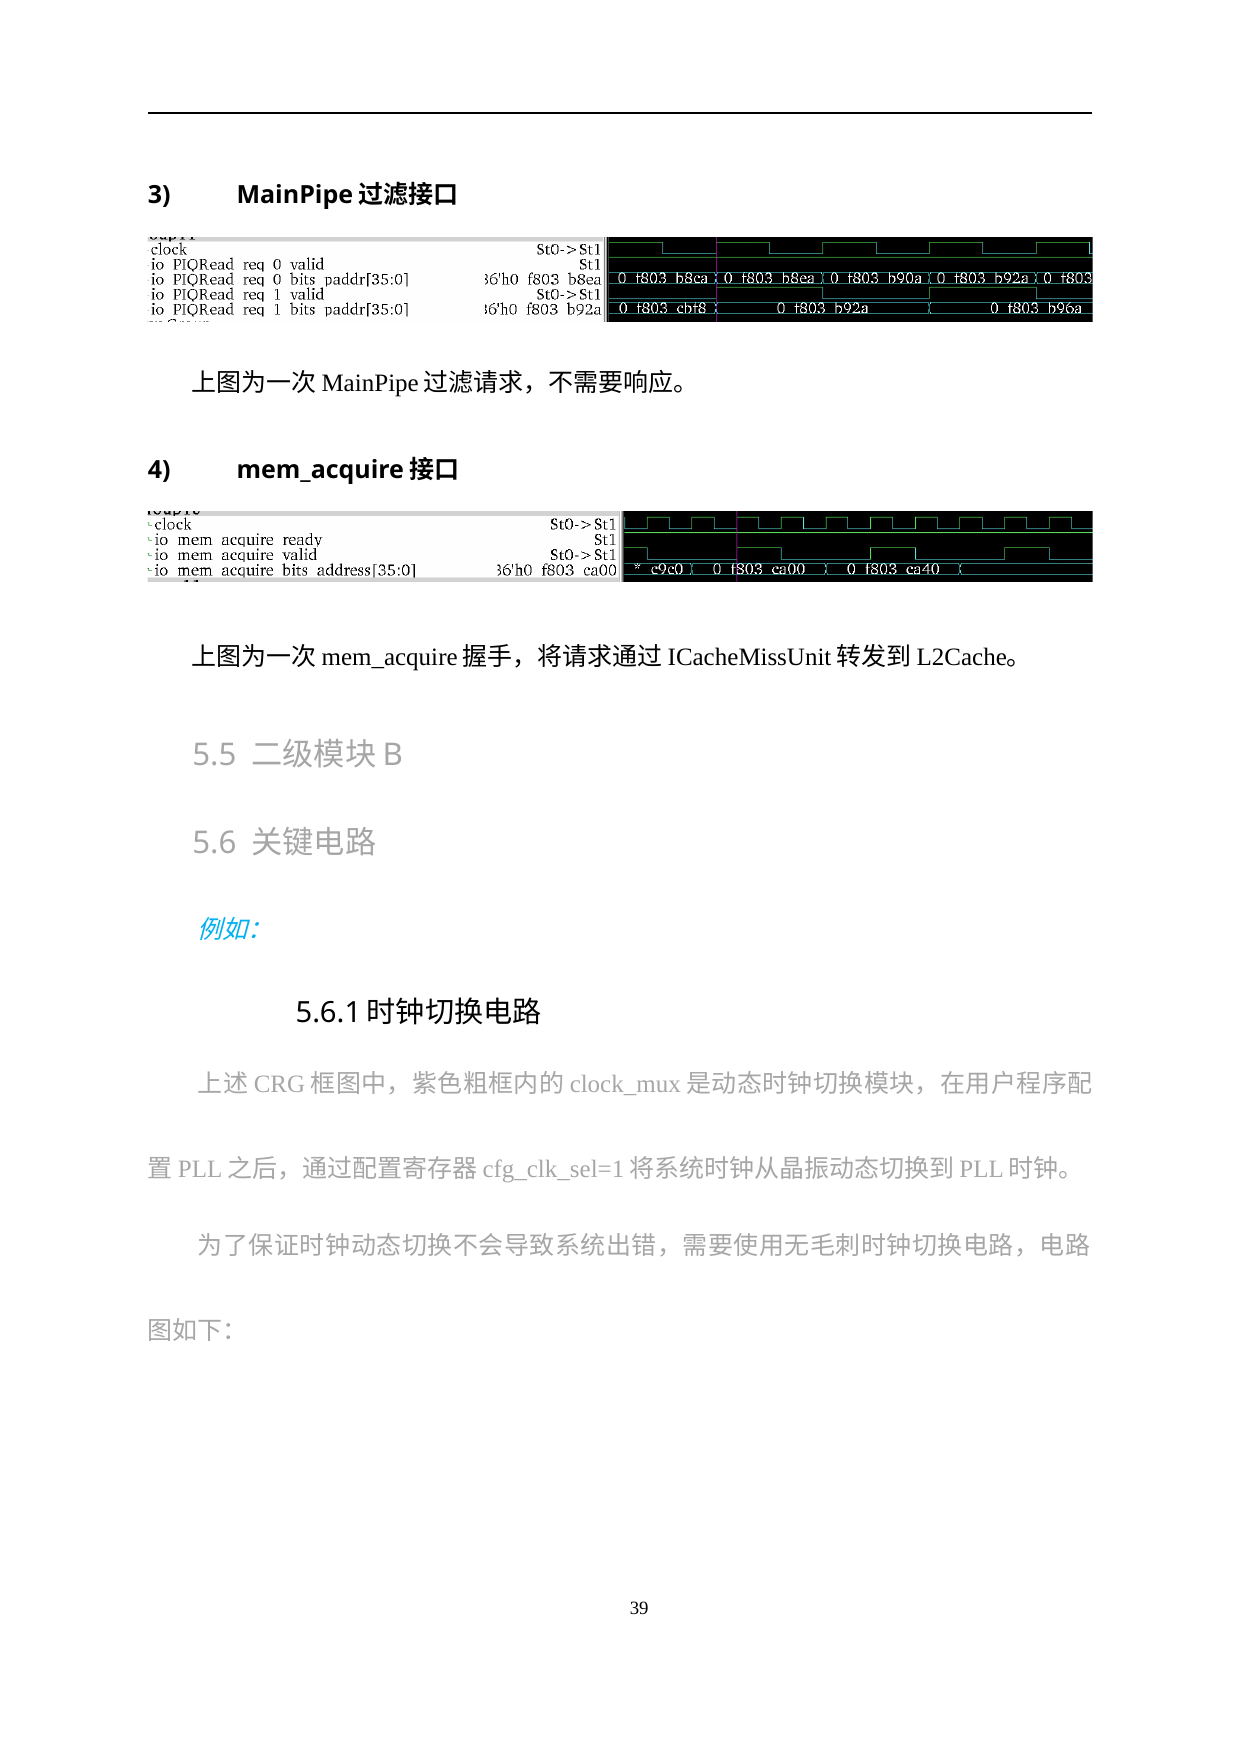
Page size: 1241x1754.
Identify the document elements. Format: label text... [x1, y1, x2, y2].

text 上述CRG框图中，紫色粗框内的clock_mux是动态时钟切换模块，在用户程序配置PLL之后，通过配置寄存器cfg_clk_sel=1将系统时钟从晶振动态切换到PLL时钟。 [148, 1047, 1092, 1200]
text MainPipe过滤接口 [148, 159, 1092, 227]
text 上图为一次mem_acquire握手，将请求通过ICacheMissUnit转发到L2Cache。 [148, 620, 1092, 688]
text 关键电路 [192, 806, 1092, 874]
text 为了保证时钟动态切换不会导致系统出错，需要使用无毛刺时钟切换电路，电路图如下： [148, 1209, 1092, 1362]
text 例如： [148, 894, 1092, 962]
text mem_acquire接口 [148, 433, 1092, 501]
text 上图为一次MainPipe过滤请求，不需要响应。 [148, 346, 1092, 414]
text 时钟切换电路 [295, 988, 1092, 1031]
text 二级模块B [192, 718, 1092, 786]
